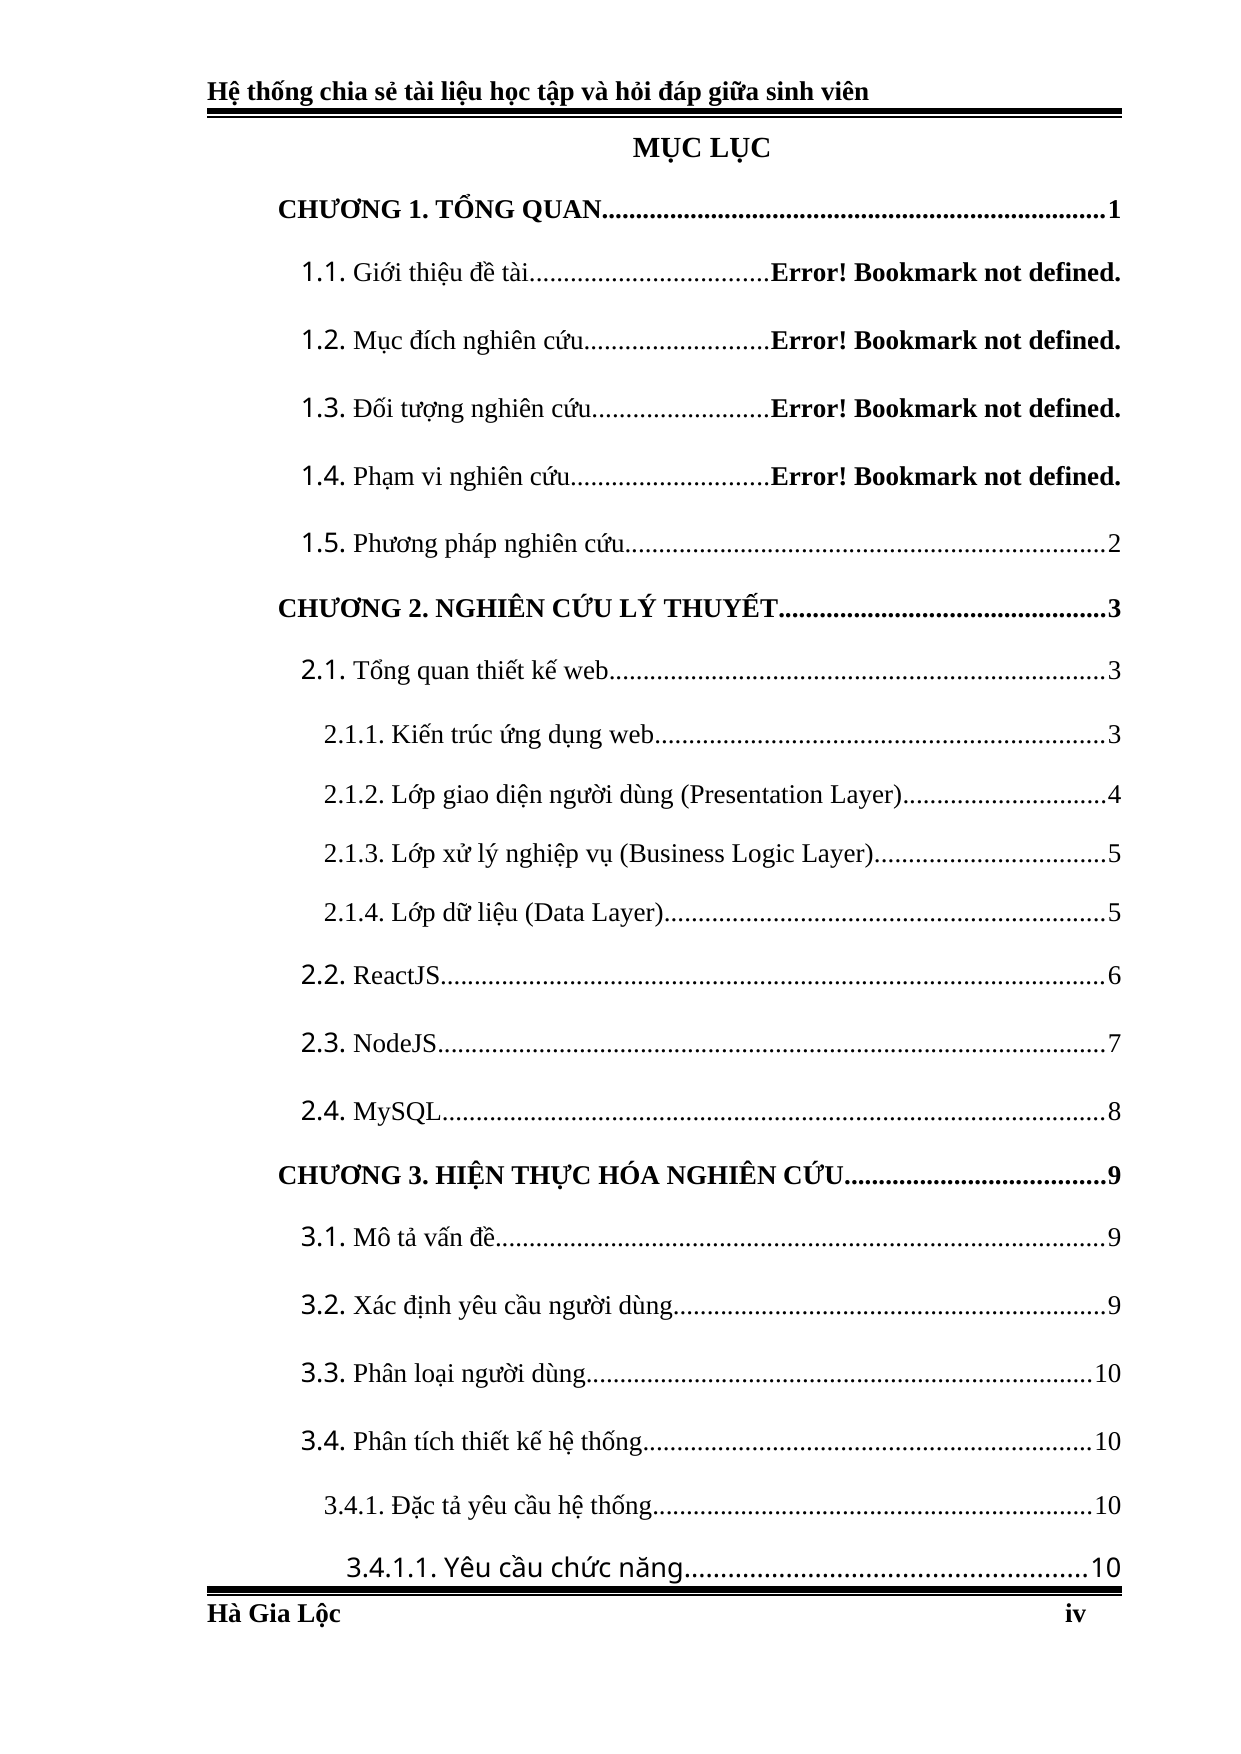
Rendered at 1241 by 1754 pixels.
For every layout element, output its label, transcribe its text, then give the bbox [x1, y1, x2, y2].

text MỤC LỤC [207, 131, 1122, 164]
text 3.4. Phân tích thiết kế hệ thống 10 [230, 1421, 1122, 1458]
text 2.3. NodeJS 7 [230, 1023, 1122, 1060]
text 3.1. Mô tả vấn đề 9 [230, 1218, 1122, 1255]
text 1.1. Giới thiệu đề tài Error! Bookmark not defined. [230, 253, 1122, 289]
text 2.2. ReactJS 6 [230, 955, 1122, 992]
text CHƯƠNG 3. HIỆN THỰC HÓA NGHIÊN CỨU 9 [207, 1159, 1122, 1190]
text 2.1.2. Lớp giao diện người dùng (Presentation Layer) 4 [253, 778, 1122, 809]
text 1.4. Phạm vi nghiên cứu Error! Bookmark not defined. [230, 456, 1122, 493]
text 2.1.4. Lớp dữ liệu (Data Layer) 5 [253, 896, 1122, 927]
text 1.2. Mục đích nghiên cứu Error! Bookmark not defined. [230, 320, 1122, 357]
text 3.3. Phân loại người dùng 10 [230, 1353, 1122, 1390]
text 2.1. Tổng quan thiết kế web 3 [230, 651, 1122, 688]
text 1.5. Phương pháp nghiên cứu 2 [230, 524, 1122, 561]
text 2.1.1. Kiến trúc ứng dụng web 3 [253, 719, 1122, 750]
text CHƯƠNG 1. TỔNG QUAN 1 [207, 193, 1122, 224]
text 3.4.1.1. Yêu cầu chức năng 10 [275, 1548, 1122, 1585]
text 1.3. Đối tượng nghiên cứu Error! Bookmark not defined. [230, 388, 1122, 425]
text 3.2. Xác định yêu cầu người dùng 9 [230, 1286, 1122, 1323]
text 2.4. MySQL 8 [230, 1091, 1122, 1128]
text CHƯƠNG 2. NGHIÊN CỨU LÝ THUYẾT 3 [207, 592, 1122, 623]
text 2.1.3. Lớp xử lý nghiệp vụ (Business Logic Layer) 5 [253, 837, 1122, 868]
text 3.4.1. Đặc tả yêu cầu hệ thống 10 [253, 1489, 1122, 1520]
